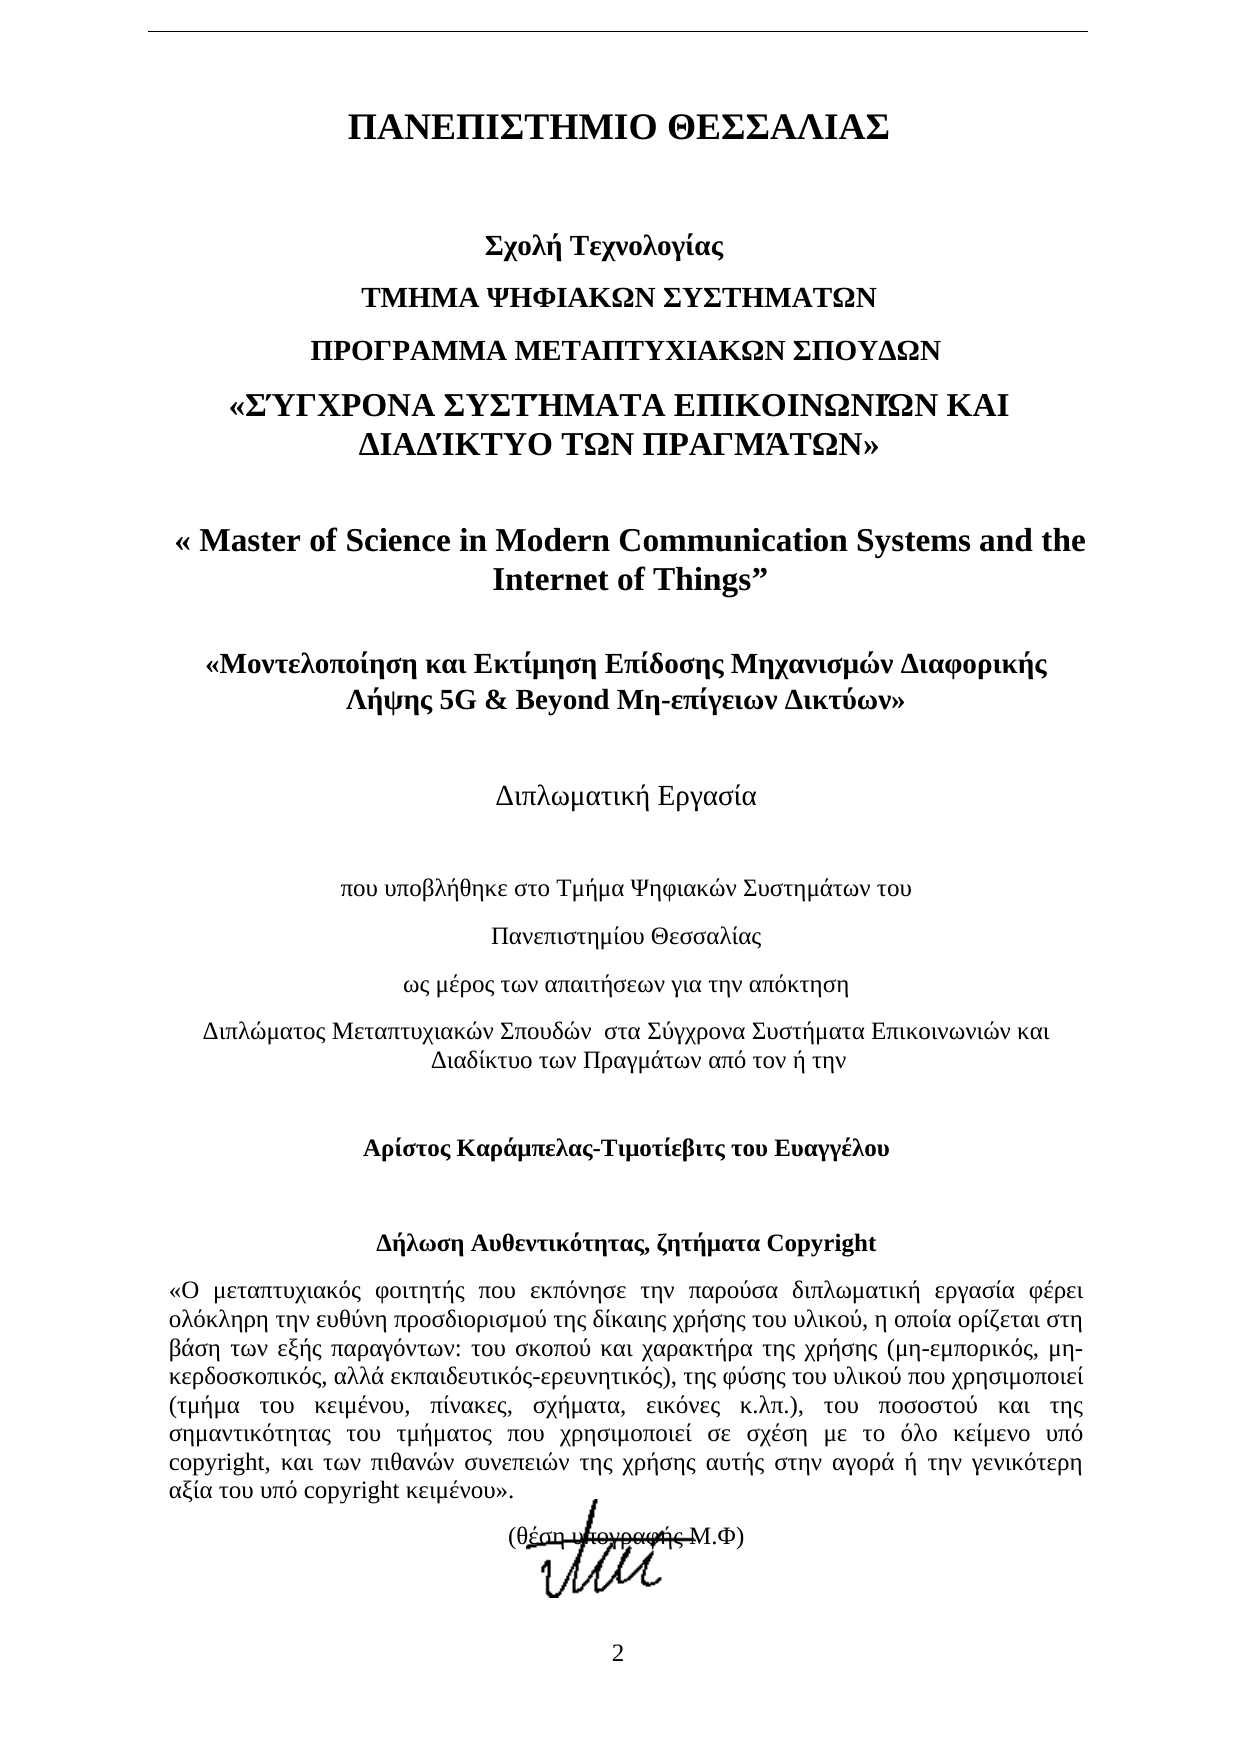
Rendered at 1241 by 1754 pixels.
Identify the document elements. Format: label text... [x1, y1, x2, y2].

text Αρίστος Καράμπελας-Τιμοτίεβιτς του Ευαγγέλου [162, 1133, 1090, 1161]
text (θέση υπογραφής Μ.Φ) [696, 1521, 1090, 1549]
text Διπλώματος Μεταπτυχιακών Σπουδών στα Σύγχρονα Συστήματα Επικοινωνιών και Διαδίκτυο των Πραγμάτων από τον ή την [200, 1016, 1052, 1073]
text ΤΜΗΜΑ ΨΗΦΙΑΚΩΝ ΣΥΣΤΗΜΑΤΩΝ [148, 281, 1090, 314]
text « Master of Science in Modern Communication Systems and the Internet of Things” [172, 521, 1088, 597]
text «Σύγχρονα Συστήματα Επικοινωνιών και Διαδίκτυο των Πραγμάτων» [148, 386, 1090, 462]
text που υποβλήθηκε στο Τμήμα Ψηφιακών Συστημάτων του [162, 873, 1090, 902]
text Διπλωματική Εργασία [162, 778, 1090, 811]
text «Μοντελοποίηση και Εκτίμηση Επίδοσης Μηχανισμών Διαφορικής Λήψης 5G & Beyond Μη-επίγειων Δικτύων» [162, 646, 1090, 716]
text ως μέρος των απαιτήσεων για την απόκτηση [162, 969, 1090, 997]
text ΠΡΟΓΡΑΜΜΑ ΜΕΤΑΠΤΥΧΙΑΚΩΝ ΣΠΟΥΔΩΝ [161, 333, 1090, 367]
text Δήλωση Αυθεντικότητας, ζητήματα Copyright [162, 1228, 1090, 1257]
text «Ο μεταπτυχιακός φοιτητής που εκπόνησε την παρούσα διπλωματική εργασία φέρει ολόκληρη την ευθύνη προσδιορισμού της δίκαιης χρήσης του υλικού, η οποία ορίζεται στη βάση των εξής παραγόντων: του σκοπού και χαρακτήρα της χρήσης (μη-εμπορικός, μη-κερδοσκοπικός, αλλά εκπαιδευτικός-ερευνητικός), της φύσης του υλικού που χρησιμοποιεί (τμήμα του κειμένου, πίνακες, σχήματα, εικόνες κ.λπ.), του ποσοστού και της σημαντικότητας του τμήματος που χρησιμοποιεί σε σχέση με το όλο κείμενο υπό copyright, και των πιθανών συνεπειών της χρήσης αυτής στην αγορά ή την γενικότερη αξία του υπό copyright κειμένου». [168, 1276, 1084, 1504]
text Πανεπιστημίου Θεσσαλίας [162, 921, 1090, 950]
text (θέση υπογραφής Μ.Φ) [162, 1521, 526, 1549]
picture [526, 1499, 696, 1598]
text Σχολή Τεχνολογίας [148, 228, 1060, 261]
text ΠΑΝΕΠΙΣΤΗΜΙΟ ΘΕΣΣΑΛΙΑΣ [148, 104, 1090, 148]
